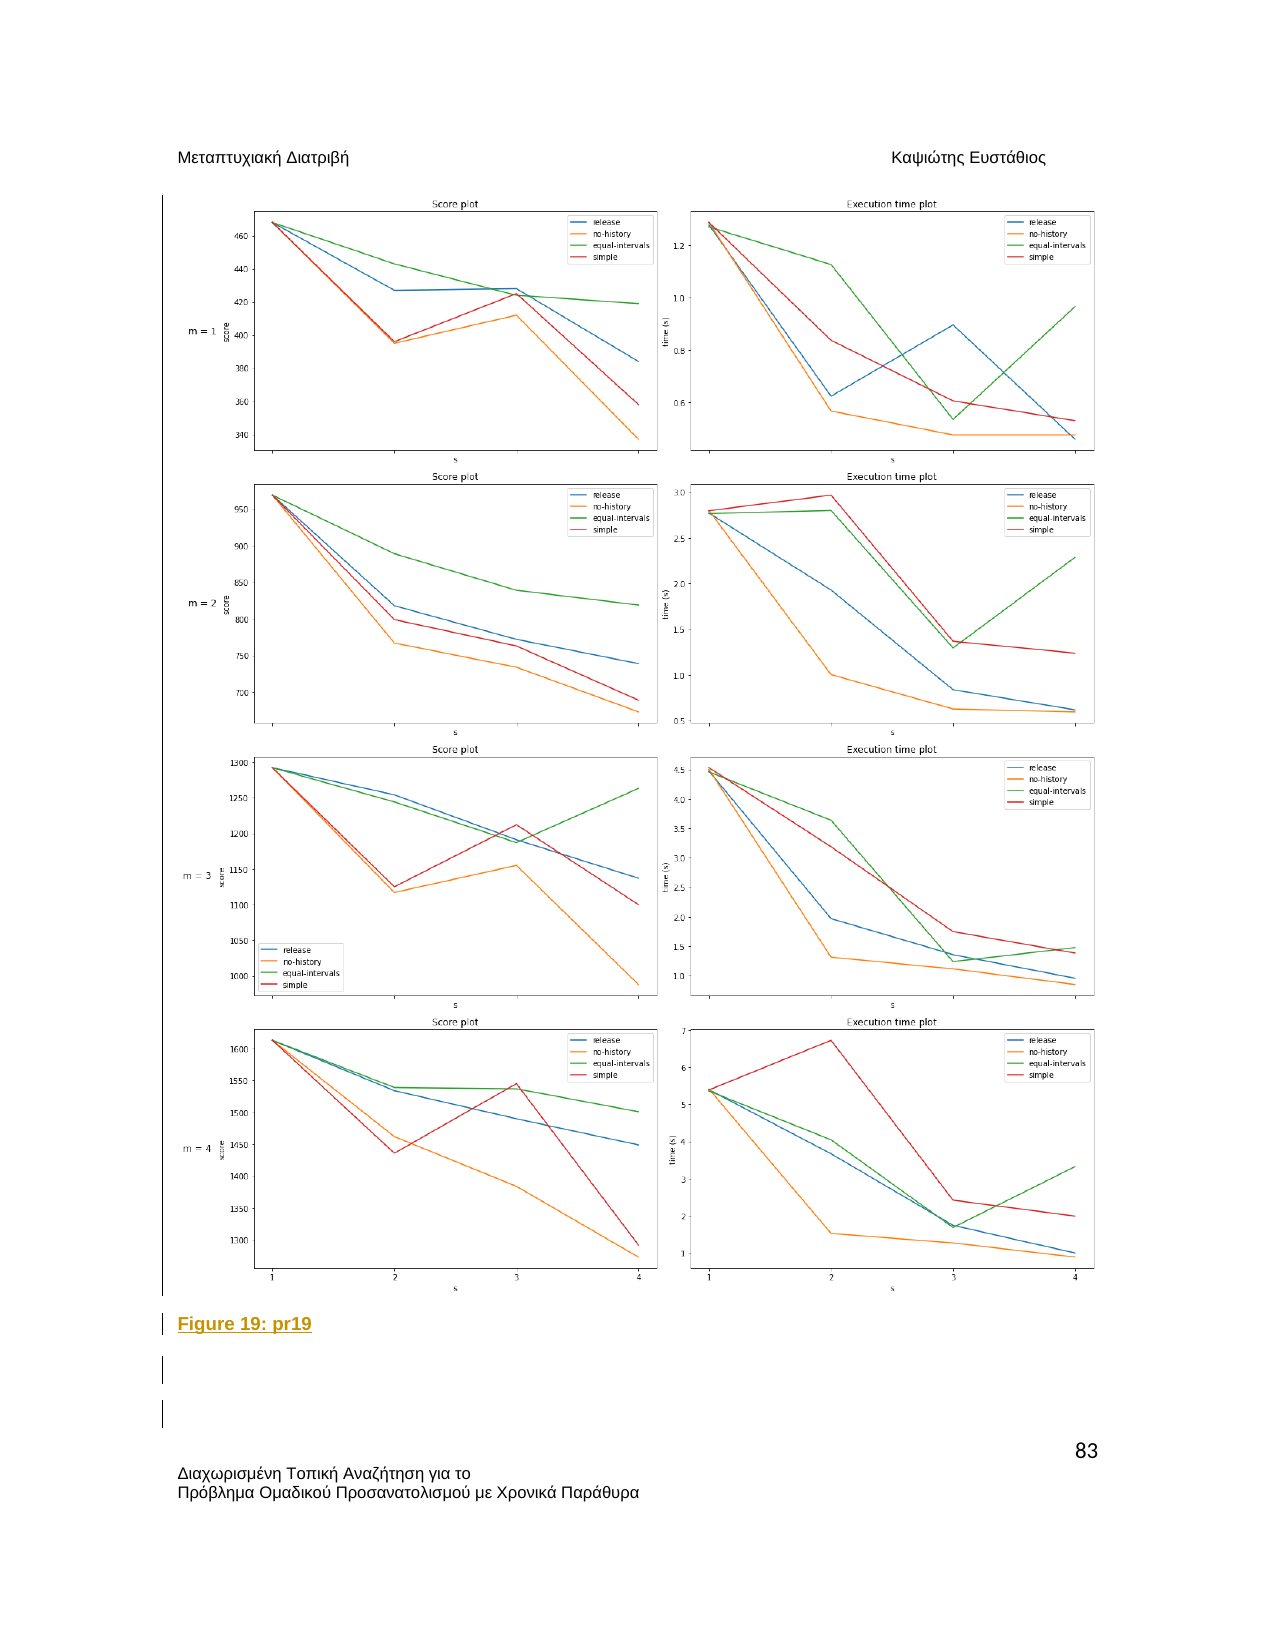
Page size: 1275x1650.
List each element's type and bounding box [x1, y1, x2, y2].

picture [177, 194, 1098, 1297]
